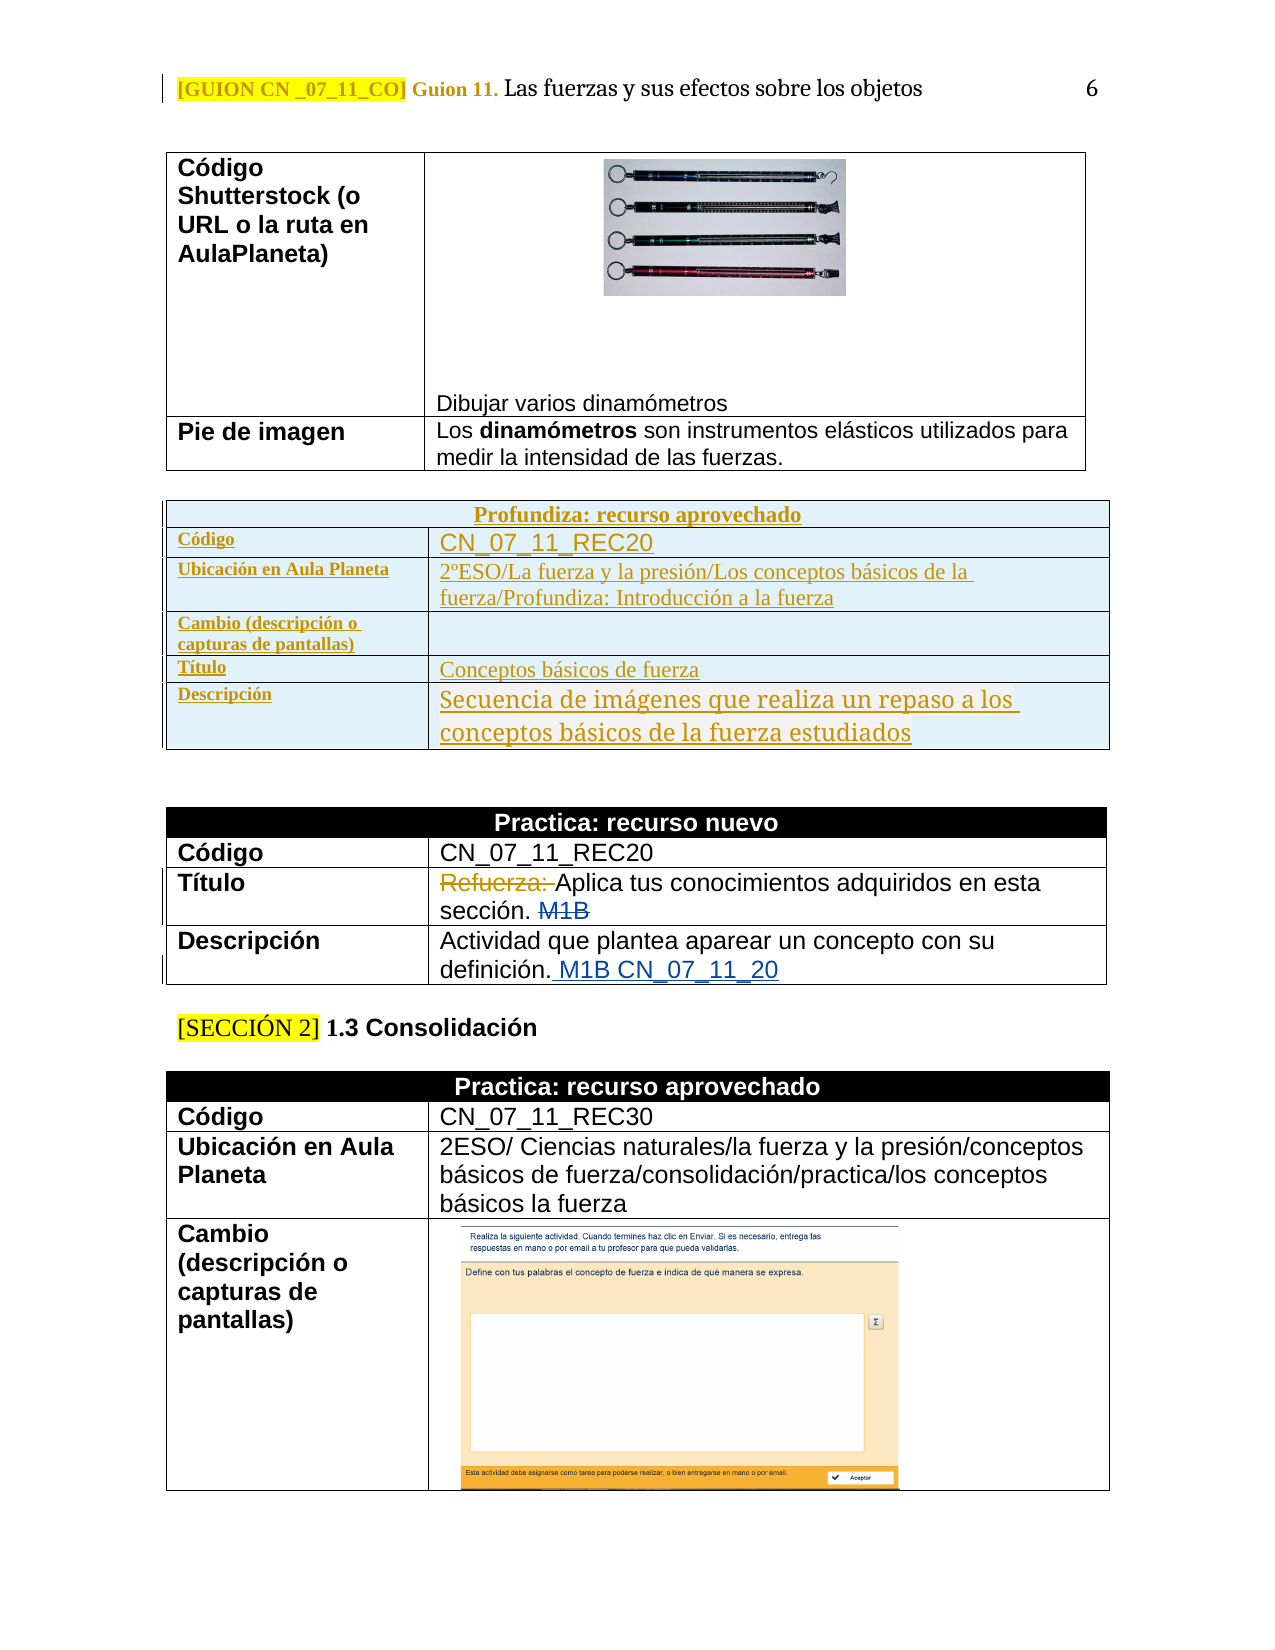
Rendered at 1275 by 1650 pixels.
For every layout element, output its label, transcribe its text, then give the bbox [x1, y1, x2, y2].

table_cell Título [167, 868, 428, 925]
table_cell Ubicación en Aula Planeta [167, 1132, 428, 1218]
table_cell CN_07_11_REC20 [429, 838, 1106, 867]
table_header Practica: recurso aprovechado [167, 1072, 1109, 1101]
table_cell Código [167, 838, 428, 867]
table_cell Dibujar varios dinamómetros [425, 153, 1085, 416]
table_cell Los dinamómetros son instrumentos elásticos utilizados para medir la intensidad de las fuerzas. [425, 417, 1085, 470]
table_cell Código [167, 1102, 428, 1131]
table_cell Pie de imagen [167, 417, 424, 470]
picture [603, 159, 846, 296]
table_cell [167, 1219, 428, 1490]
table_cell [429, 1219, 1109, 1490]
table_cell Actividad que plantea aparear un concepto con su definición. [429, 926, 1106, 984]
text [SECCIÓN 2] 1.3 Consolidación [177, 1013, 1098, 1042]
table_header Practica: recurso nuevo [167, 808, 1106, 837]
table_cell Código Shutterstock (o URL o la ruta en AulaPlaneta) [167, 153, 424, 416]
picture [460, 1226, 900, 1490]
table_cell Descripción [167, 926, 428, 984]
table_cell 2ESO/ Ciencias naturales/la fuerza y la presión/conceptos básicos de fuerza/consolidación/practica/los conceptos básicos la fuerza [429, 1132, 1109, 1218]
table_cell CN_07_11_REC30 [429, 1102, 1109, 1131]
table_cell Aplica tus conocimientos adquiridos en esta sección. [429, 868, 1106, 925]
